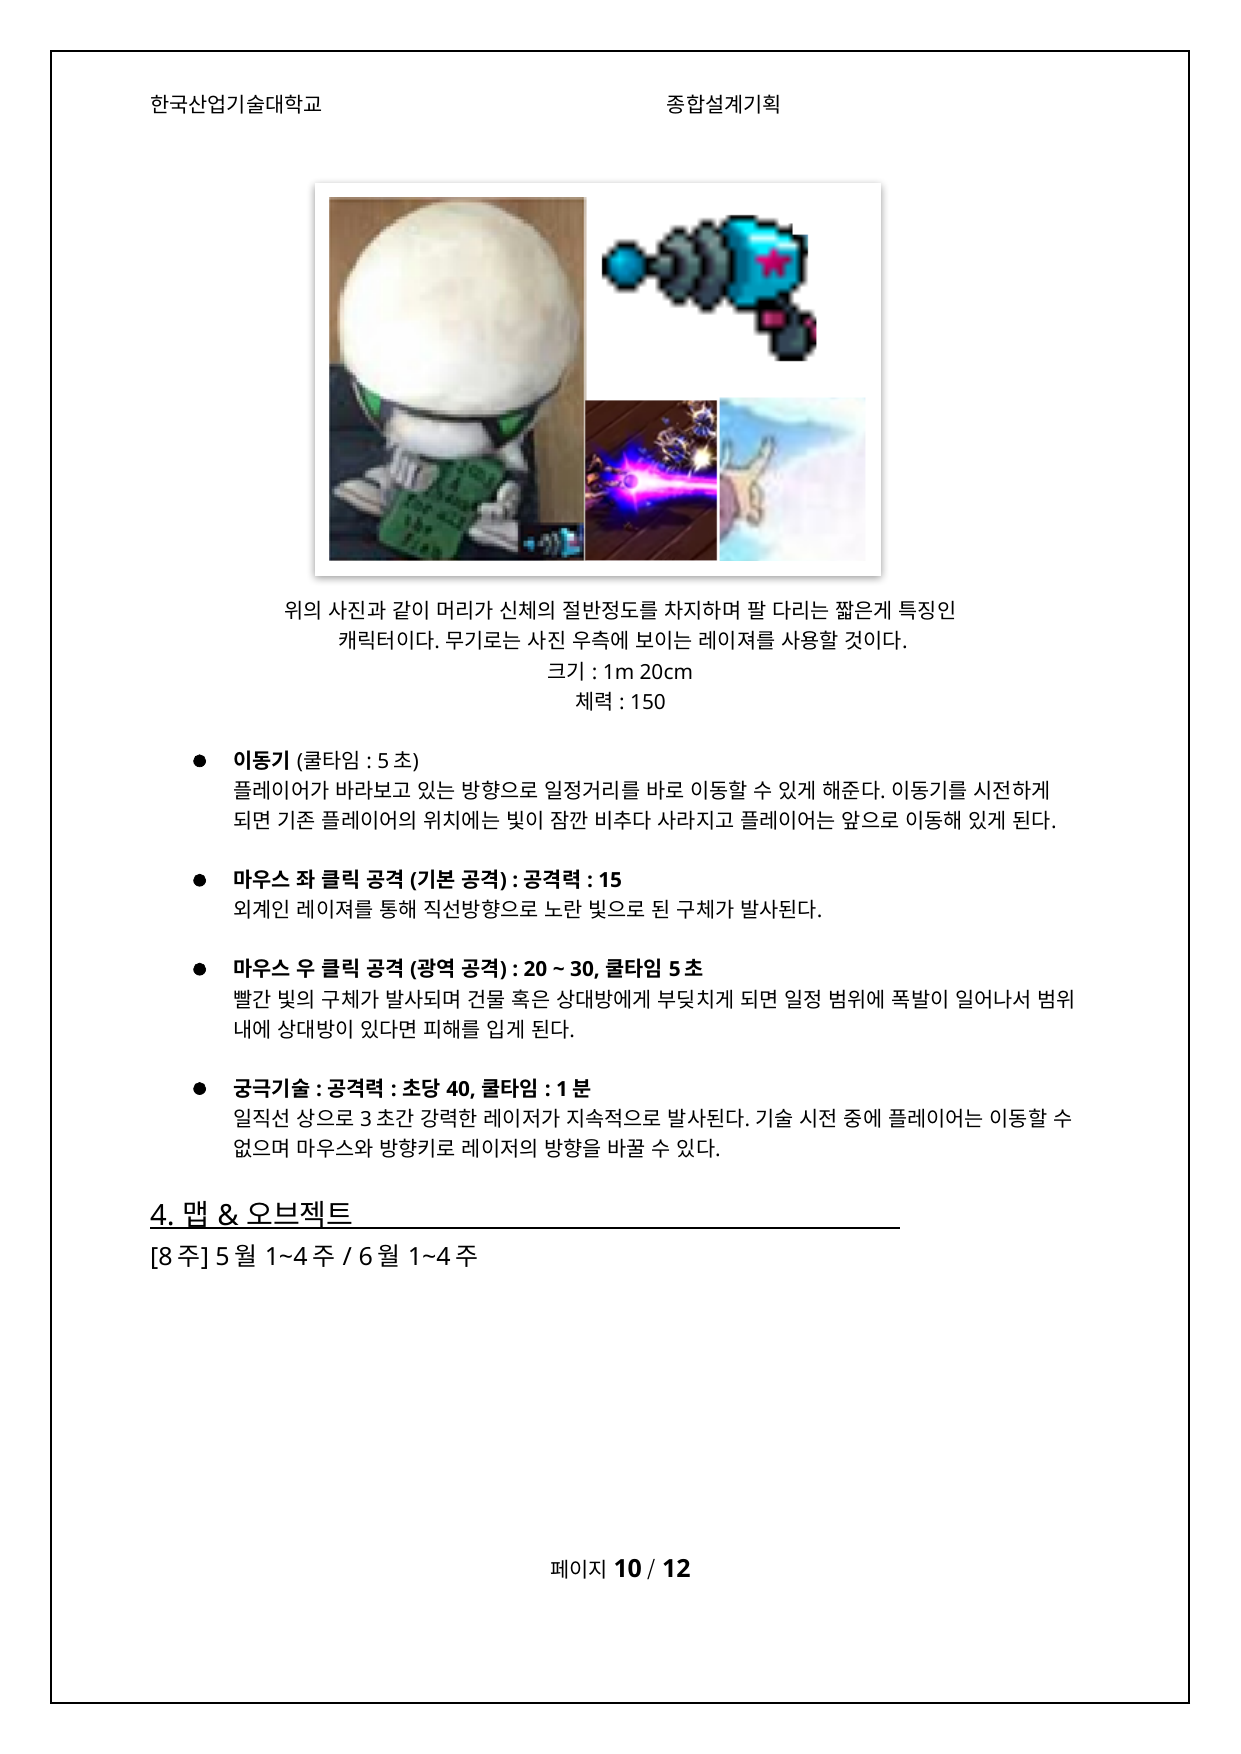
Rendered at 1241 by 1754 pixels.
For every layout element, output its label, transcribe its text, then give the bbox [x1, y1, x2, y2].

list 궁극기술 : 공격력 : 초당 40, 쿨타임 : 1분 [192, 1072, 1090, 1102]
list 일직선 상으로 3초간 강력한 레이저가 지속적으로 발사된다. 기술 시전 중에 플레이어는 이동할 수 없으며 마우스와 방향키로 레이저의 방향을 바꿀 수 있다. [233, 1102, 1090, 1163]
text 4. 맵 & 오브젝트 [150, 1191, 1090, 1233]
picture [329, 197, 867, 561]
list 외계인 레이져를 통해 직선방향으로 노란 빛으로 된 구체가 발사된다. [233, 894, 1090, 924]
text 위의 사진과 같이 머리가 신체의 절반정도를 차지하며 팔 다리는 짧은게 특징인 [150, 594, 1090, 625]
text [8주] 5월 1~4주 / 6월 1~4주 [150, 1237, 1090, 1273]
text 캐릭터이다. 무기로는 사진 우측에 보이는 레이져를 사용할 것이다. [150, 625, 1090, 655]
list 마우스 우 클릭 공격 (광역 공격) : 20 ~ 30, 쿨타임 5초 [192, 952, 1090, 983]
text 체력 : 150 [150, 685, 1090, 716]
list 플레이어가 바라보고 있는 방향으로 일정거리를 바로 이동할 수 있게 해준다. 이동기를 시전하게 되면 기존 플레이어의 위치에는 빛이 잠깐 비추다 사라지고 플레이어는 앞으로 이동해 있게 된다. [233, 774, 1090, 835]
text 크기 : 1m 20cm [150, 655, 1090, 685]
list 이동기 (쿨타임 : 5초) [192, 744, 1090, 774]
list 빨간 빛의 구체가 발사되며 건물 혹은 상대방에게 부딪치게 되면 일정 범위에 폭발이 일어나서 범위 내에 상대방이 있다면 피해를 입게 된다. [233, 983, 1090, 1043]
list 마우스 좌 클릭 공격 (기본 공격) : 공격력 : 15 [192, 863, 1090, 894]
